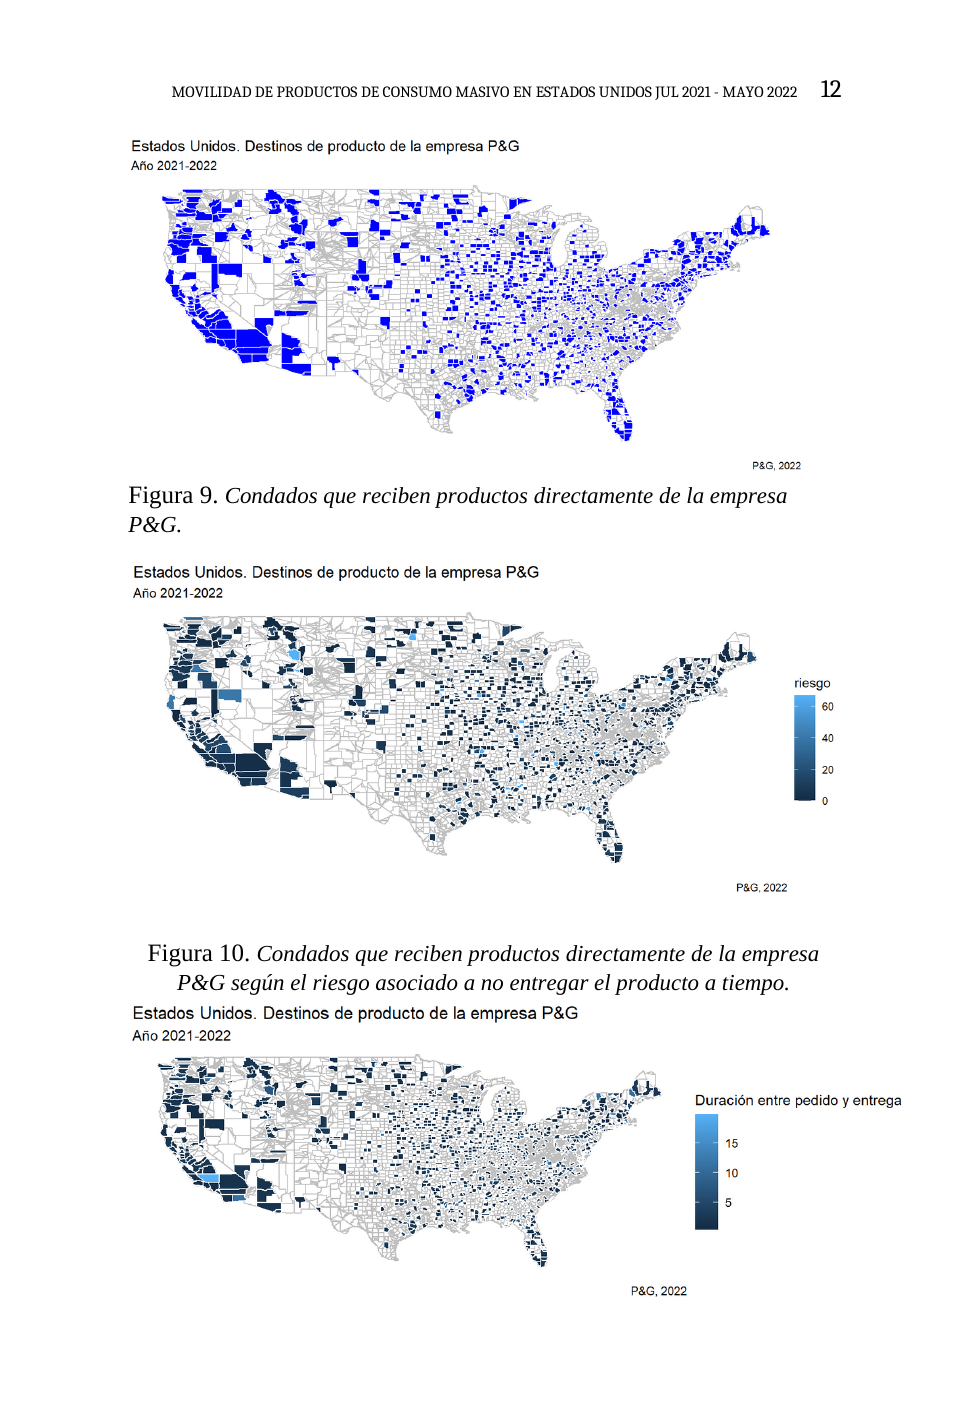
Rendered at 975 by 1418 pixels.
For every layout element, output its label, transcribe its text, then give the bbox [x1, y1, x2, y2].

picture [128, 132, 803, 477]
picture [128, 557, 837, 905]
picture [128, 996, 903, 1300]
